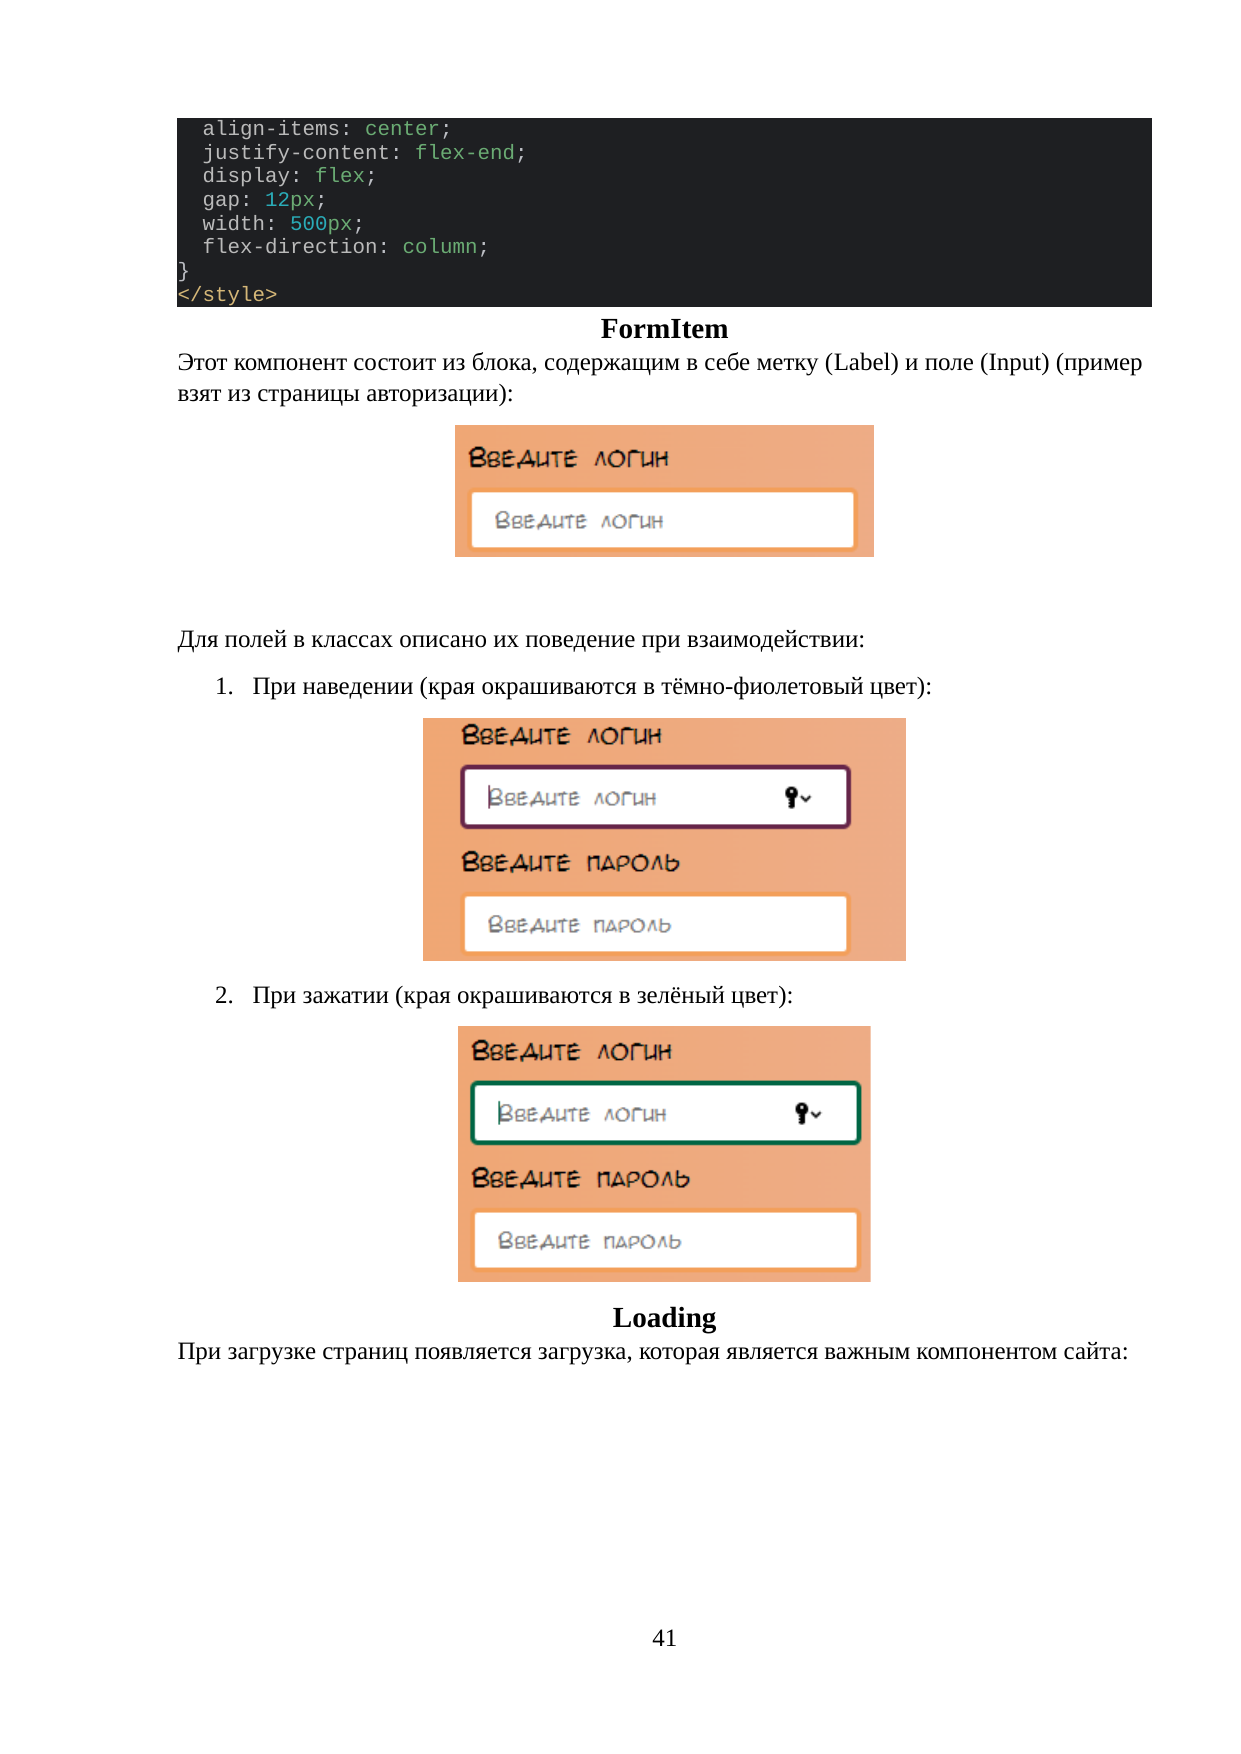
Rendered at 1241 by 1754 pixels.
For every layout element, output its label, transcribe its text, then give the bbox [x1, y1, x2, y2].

picture [423, 718, 906, 961]
text При загрузке страниц появляется загрузка, которая является важным компонентом сайта: [177, 1336, 1152, 1365]
picture [458, 1026, 871, 1282]
list При наведении (края окрашиваются в тёмно-фиолетовый цвет): [215, 671, 1152, 700]
subtitle FormItem [177, 311, 1152, 345]
list При зажатии (края окрашиваются в зелёный цвет): [215, 980, 1152, 1008]
subtitle Loading [177, 1300, 1152, 1334]
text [177, 118, 1152, 307]
text Для полей в классах описано их поведение при взаимодействии: [177, 624, 1152, 652]
text Этот компонент состоит из блока, содержащим в себе метку (Label) и поле (Input) (пример взят из страницы авторизации): [177, 347, 1152, 407]
picture [455, 425, 874, 557]
